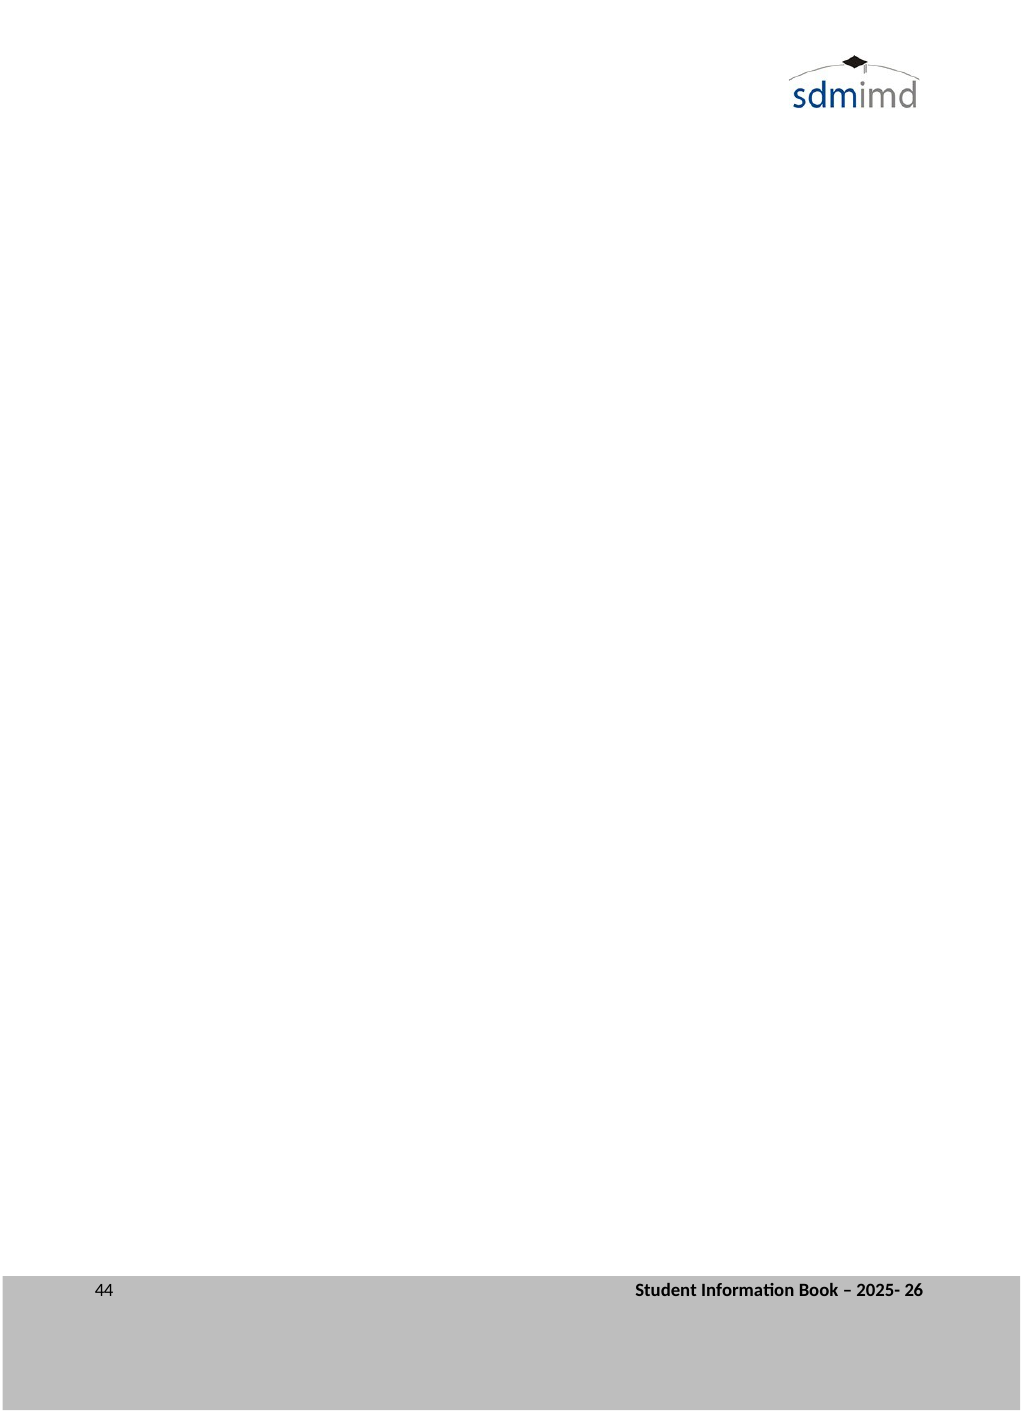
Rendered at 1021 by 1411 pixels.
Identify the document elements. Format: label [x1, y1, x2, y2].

picture [788, 55, 920, 109]
